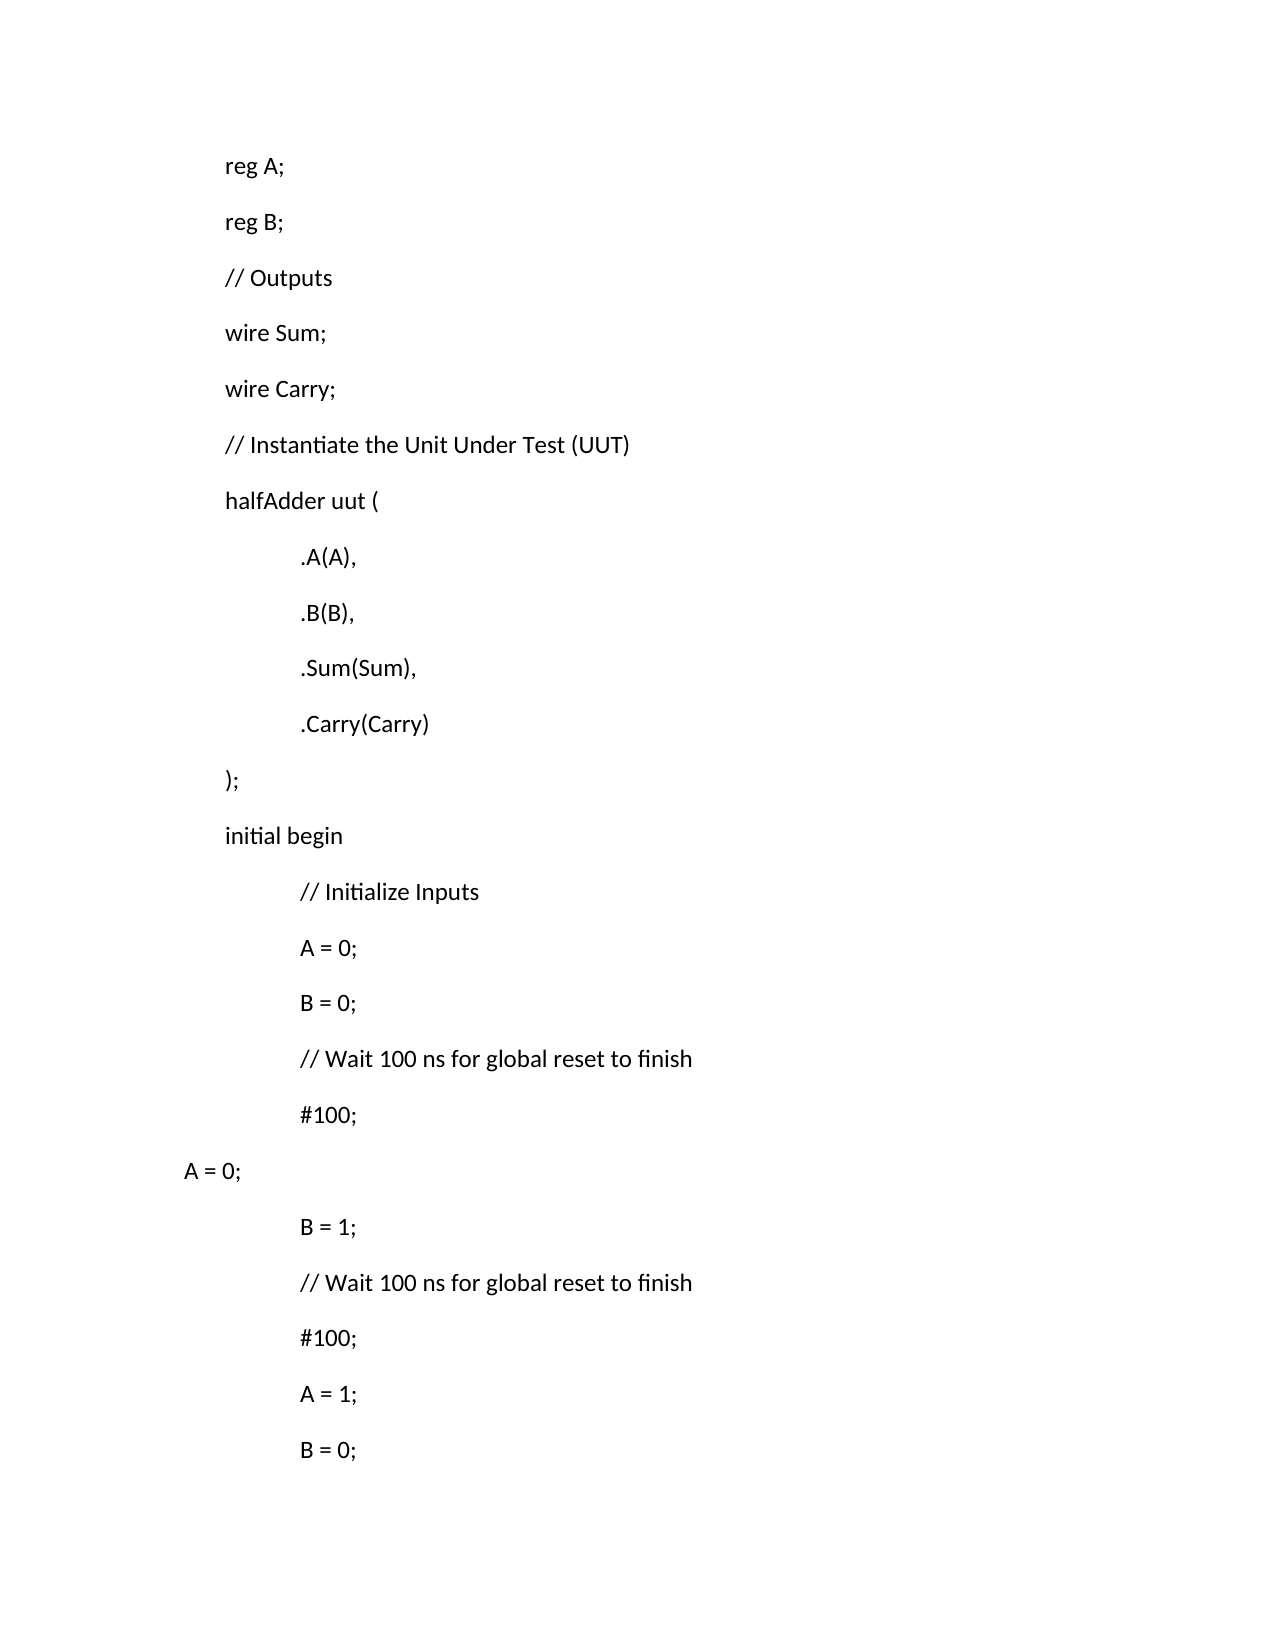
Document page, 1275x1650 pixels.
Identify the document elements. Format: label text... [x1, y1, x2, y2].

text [150, 1267, 1125, 1297]
text B = 1; [150, 1211, 1125, 1241]
text ); [150, 764, 1125, 795]
text #100; [150, 1099, 1125, 1130]
text A = 0; [150, 1155, 1125, 1186]
text halfAdder uut ( [150, 485, 1125, 516]
text initial begin [150, 820, 1125, 851]
text reg A; [150, 150, 1125, 181]
text // Initialize Inputs [150, 876, 1125, 906]
text #100; [150, 1322, 1125, 1353]
text wire Sum; [150, 317, 1125, 348]
text A = 1; [150, 1378, 1125, 1409]
text // Instantiate the Unit Under Test (UUT) [150, 429, 1125, 460]
text B = 0; [150, 1434, 1125, 1465]
text B = 0; [150, 987, 1125, 1018]
text .A(A), [150, 541, 1125, 571]
text .B(B), [150, 597, 1125, 627]
text // Wait 100 ns for global reset to finish [150, 1043, 1125, 1074]
text // Outputs [150, 262, 1125, 292]
text wire Carry; [150, 373, 1125, 404]
text .Carry(Carry) [150, 708, 1125, 739]
text A = 0; [150, 932, 1125, 962]
text .Sum(Sum), [150, 652, 1125, 683]
text reg B; [150, 206, 1125, 236]
